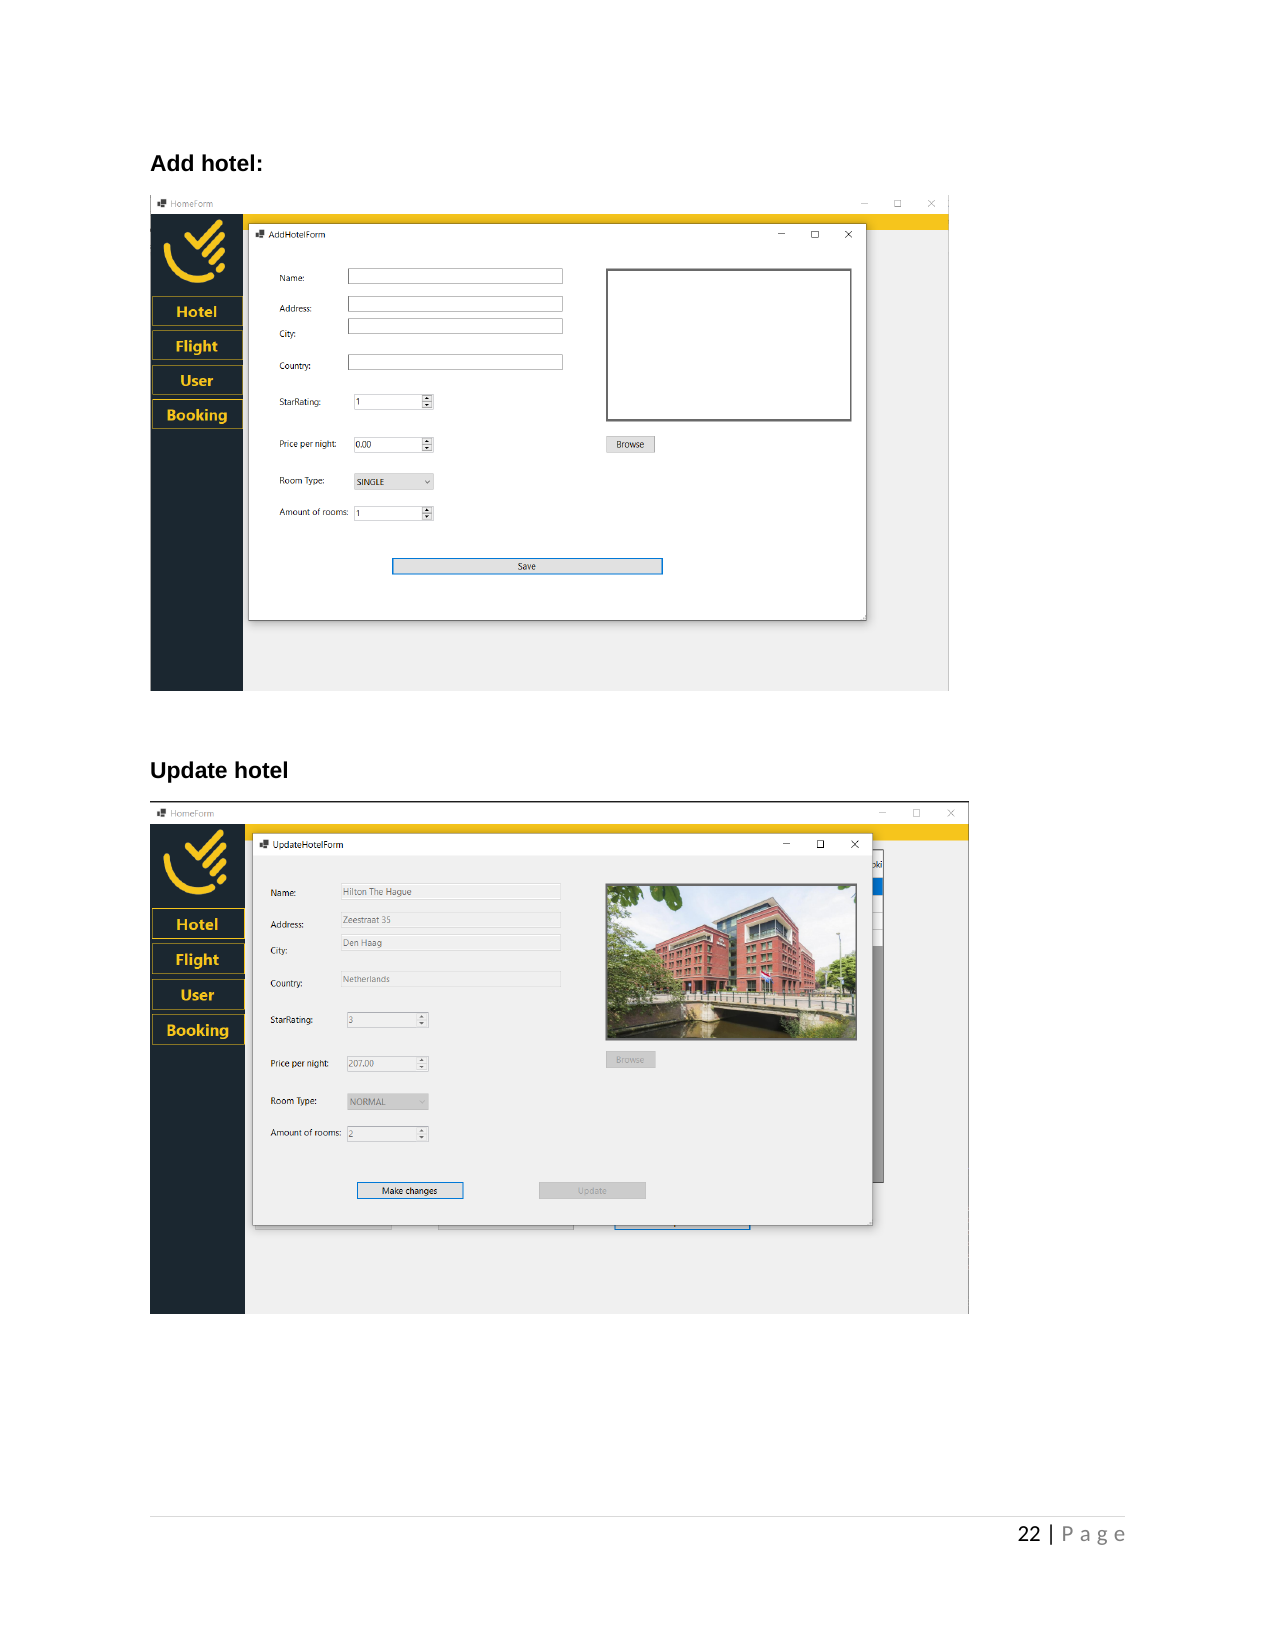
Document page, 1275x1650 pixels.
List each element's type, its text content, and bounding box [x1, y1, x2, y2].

text Add hotel: [150, 150, 1125, 176]
picture [150, 801, 969, 1314]
picture [150, 195, 949, 691]
text Update hotel [150, 757, 1125, 783]
